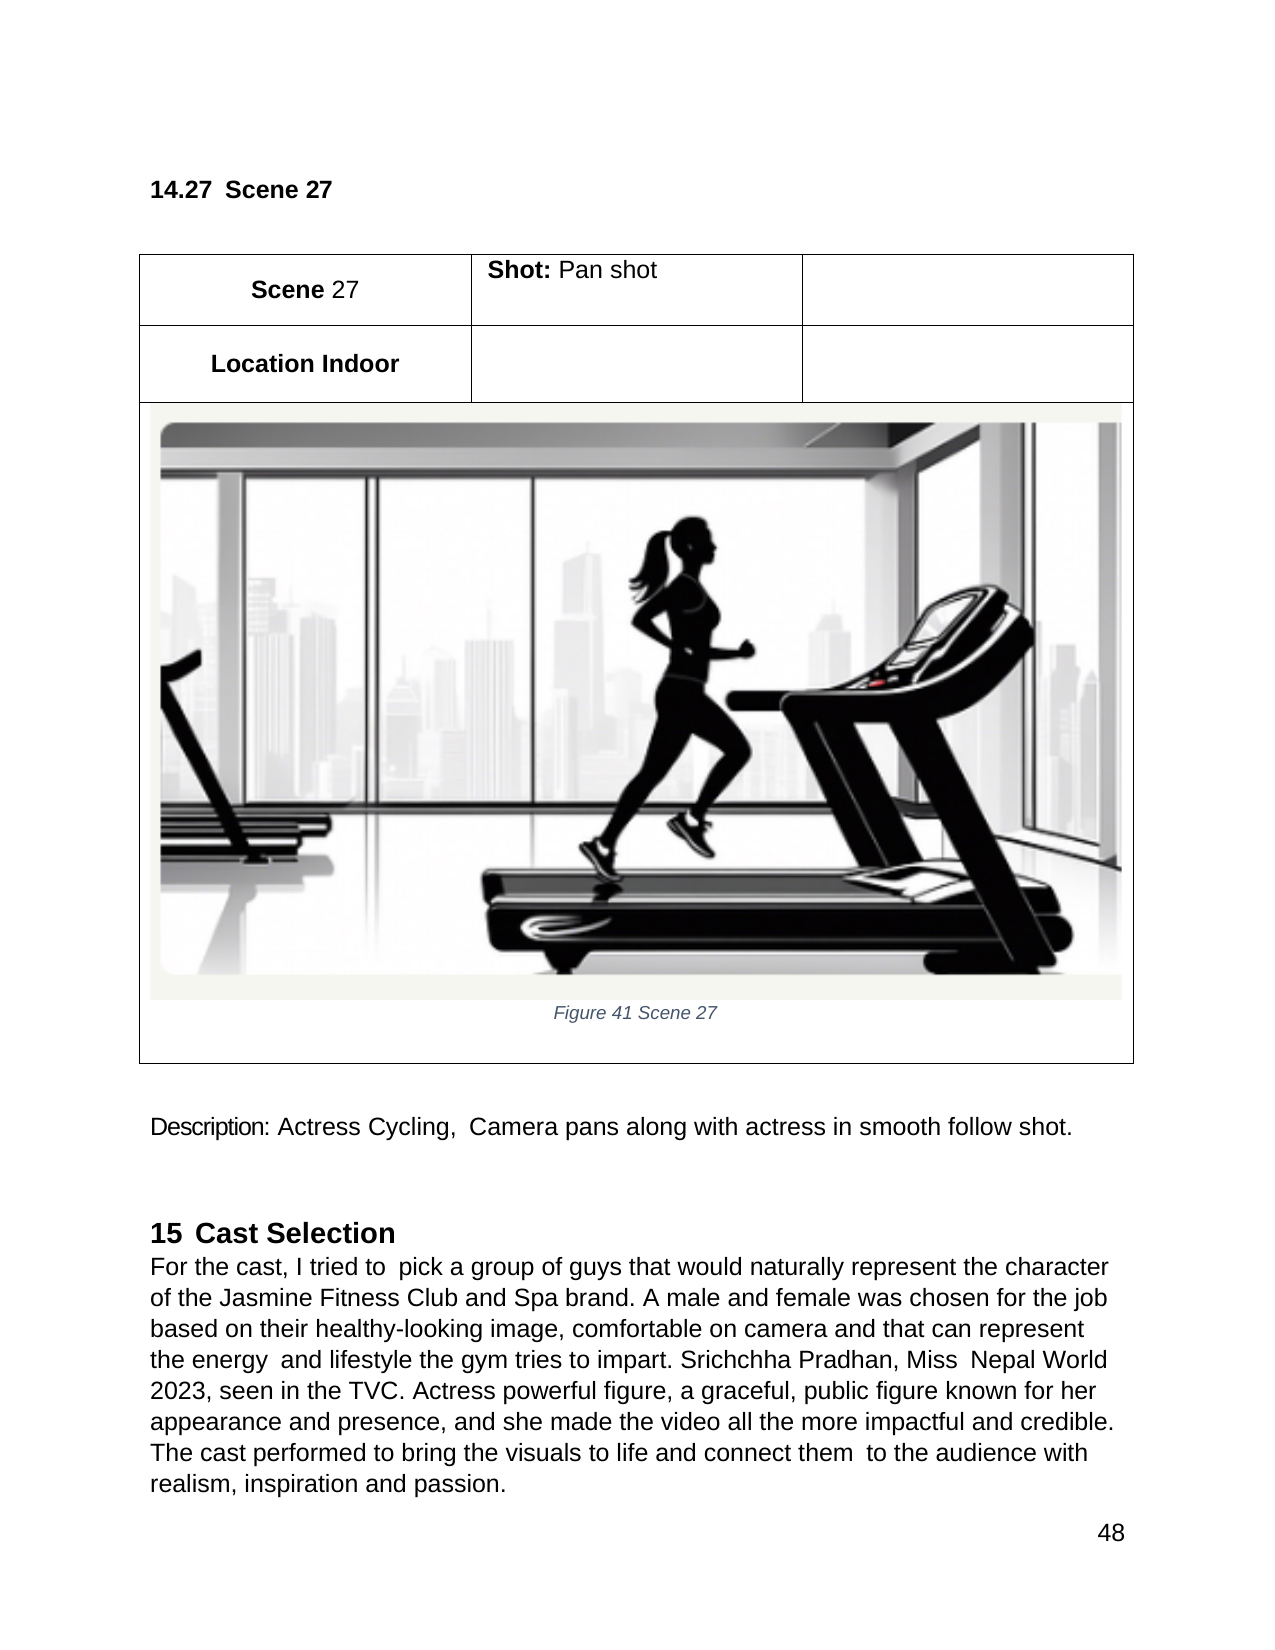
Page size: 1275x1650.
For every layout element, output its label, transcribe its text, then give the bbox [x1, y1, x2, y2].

text Description: Actress Cycling, Camera pans along with actress in smooth follow shot. [150, 1112, 1125, 1141]
table_header Scene 27 [140, 255, 471, 325]
subtitle Cast Selection [150, 1216, 1125, 1249]
table_cell Figure 41 Scene 27 [140, 403, 1133, 1063]
table_cell [472, 326, 802, 402]
table_header Shot: Pan shot [472, 255, 802, 325]
picture [150, 403, 1122, 1000]
table_header [803, 255, 1133, 325]
table_cell Location Indoor [140, 326, 471, 402]
text For the cast, I tried to pick a group of guys that would naturally represent the character of the Jasmine Fitness Club and Spa brand. A male and female was chosen for the job based on their healthy-looking image, comfortable on camera and that can represent the energy and lifestyle the gym tries to impart. Srichchha Pradhan, Miss Nepal World 2023, seen in the TVC. Actress powerful figure, a graceful, public figure known for her appearance and presence, and she made the video all the more impactful and credible. The cast performed to bring the visuals to life and connect them to the audience with realism, inspiration and passion. [150, 1252, 1125, 1498]
table_cell [803, 326, 1133, 402]
subtitle Scene 27 [150, 175, 1125, 204]
